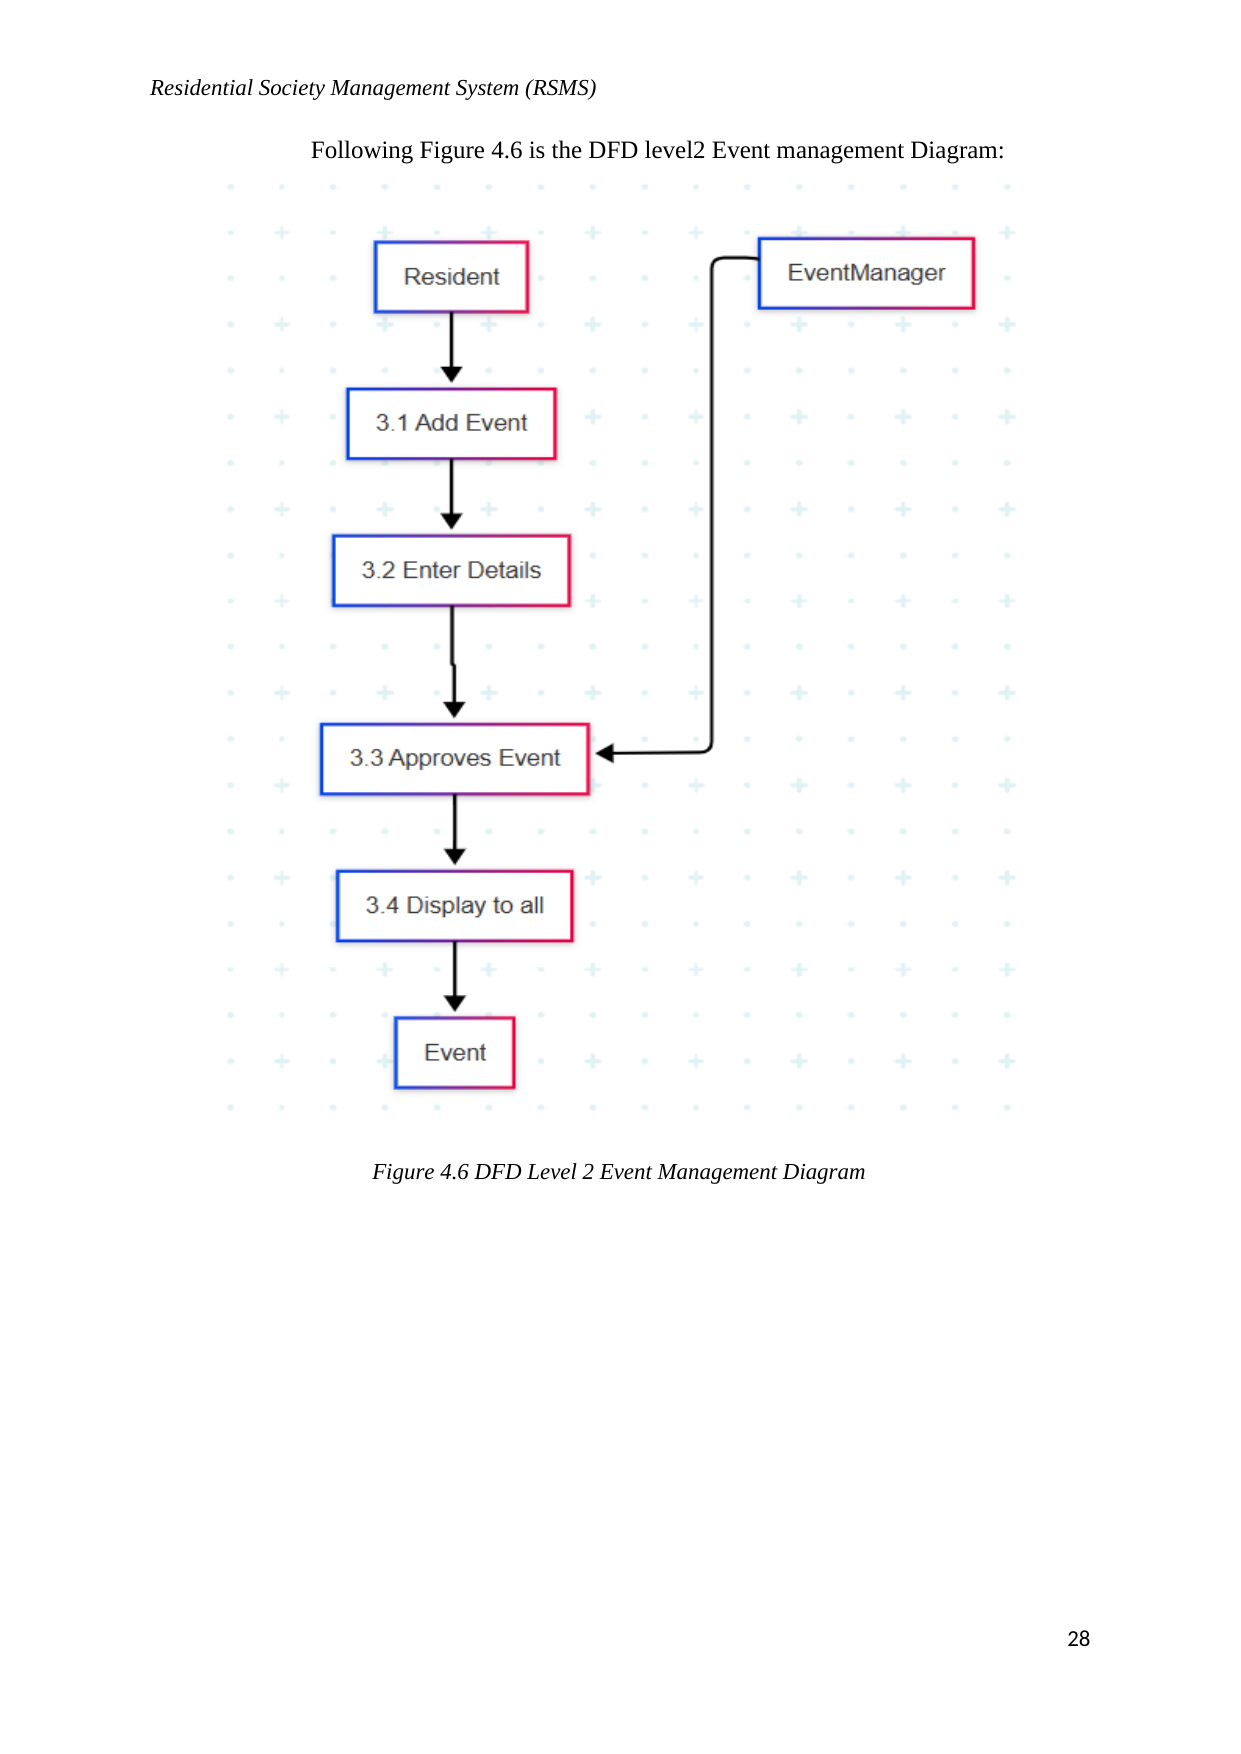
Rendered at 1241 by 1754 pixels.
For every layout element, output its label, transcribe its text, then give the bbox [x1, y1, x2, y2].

text Figure 4.6 DFD Level 2 Event Management Diagram [150, 1158, 1090, 1184]
picture [225, 182, 1027, 1140]
text Following Figure 4.6 is the DFD level2 Event management Diagram: [150, 135, 1090, 164]
